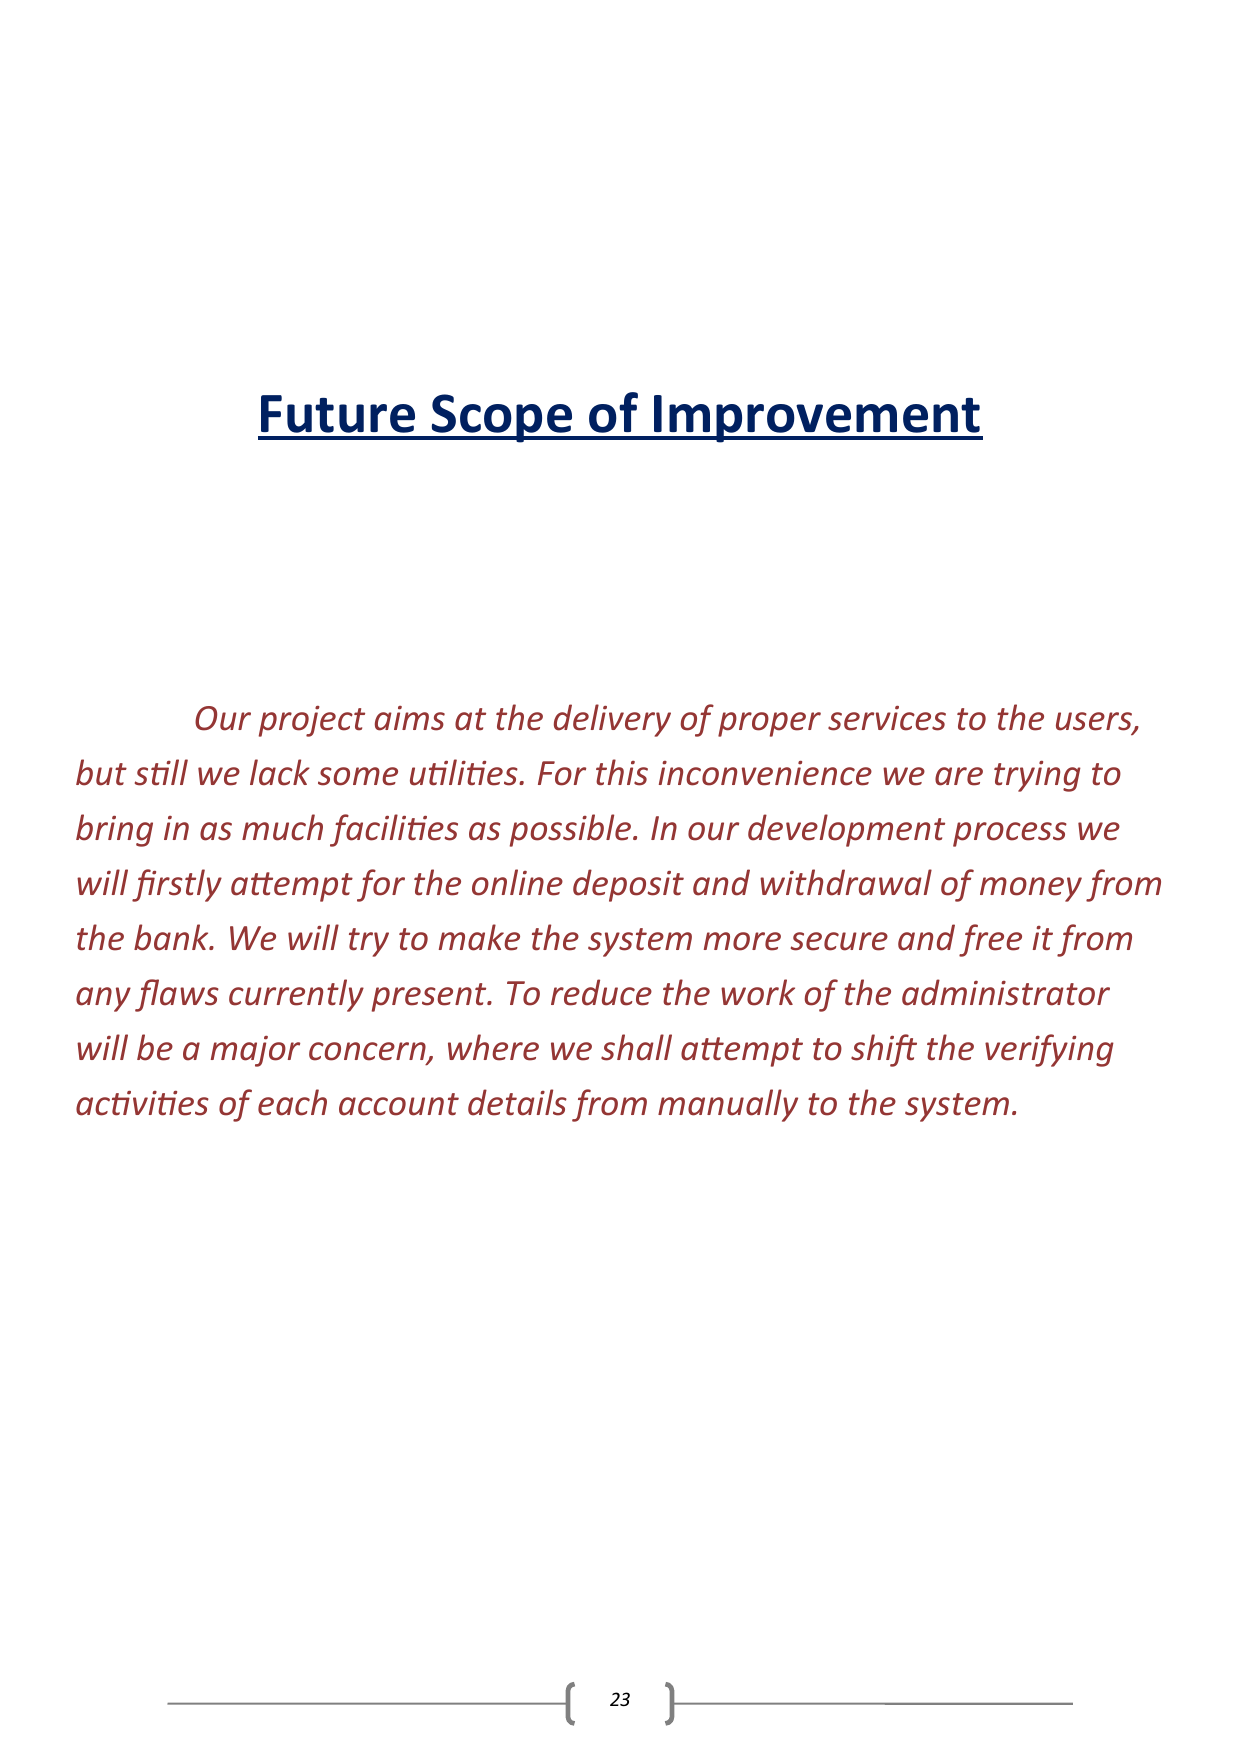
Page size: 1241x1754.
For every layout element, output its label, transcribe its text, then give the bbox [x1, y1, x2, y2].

text Future Scope of Improvement [75, 376, 1165, 447]
text Our project aims at the delivery of proper services to the users, but still we lack some utilities. For this inconvenience we are trying to bring in as much facilities as possible. In our development process we will firstly attempt for the online deposit and withdrawal of money from the bank. We will try to make the system more secure and free it from any flaws currently present. To reduce the work of the administrator will be a major concern, where we shall attempt to shift the verifying activities of each account details from manually to the system. [75, 694, 1165, 1125]
